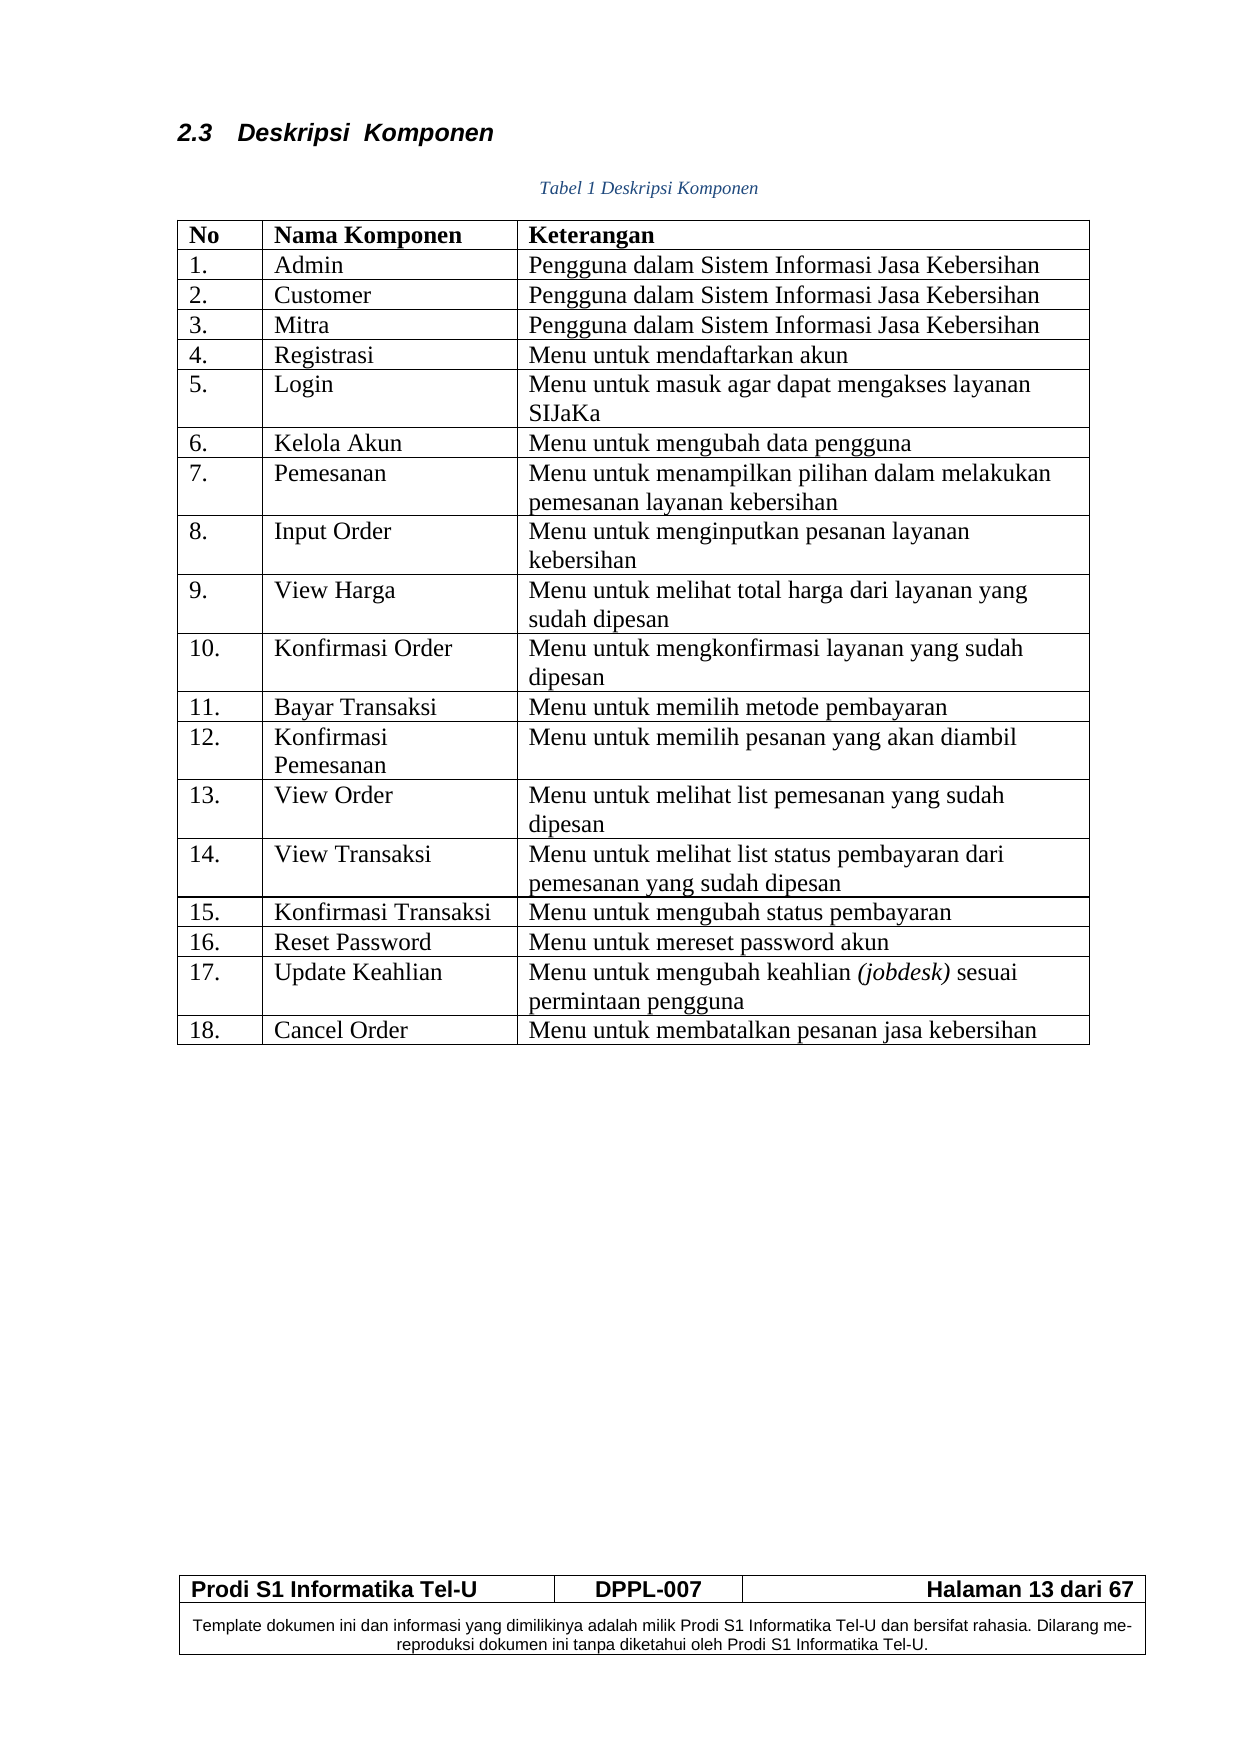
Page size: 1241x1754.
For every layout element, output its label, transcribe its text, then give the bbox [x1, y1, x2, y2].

table_cell Menu untuk mengubah keahlian (jobdesk) sesuai permintaan pengguna [518, 957, 1089, 1014]
table_cell 16. [178, 927, 262, 956]
table_cell Menu untuk membatalkan pesanan jasa kebersihan [518, 1016, 1089, 1044]
table_cell View Harga [263, 575, 517, 632]
table_cell Update Keahlian [263, 957, 517, 1014]
table_cell 10. [178, 634, 262, 691]
table_cell Menu untuk melihat list pemesanan yang sudah dipesan [518, 780, 1089, 838]
table_cell Menu untuk menampilkan pilihan dalam melakukan pemesanan layanan kebersihan [518, 458, 1089, 515]
table_cell 11. [178, 692, 262, 721]
table_cell Menu untuk memilih metode pembayaran [518, 692, 1089, 721]
table_cell 8. [178, 516, 262, 574]
table_cell Mitra [263, 310, 517, 339]
table_cell Menu untuk menginputkan pesanan layanan kebersihan [518, 516, 1089, 574]
table_cell Bayar Transaksi [263, 692, 517, 721]
table_cell Menu untuk melihat list status pembayaran dari pemesanan yang sudah dipesan [518, 839, 1089, 896]
table_cell Konfirmasi Order [263, 634, 517, 691]
table_cell 18. [178, 1016, 262, 1044]
table_cell 2. [178, 280, 262, 309]
table_cell View Transaksi [263, 839, 517, 896]
table_cell Menu untuk mengkonfirmasi layanan yang sudah dipesan [518, 634, 1089, 691]
table_cell View Order [263, 780, 517, 838]
table_cell Menu untuk mendaftarkan akun [518, 340, 1089, 368]
table_cell 7. [178, 458, 262, 515]
table_cell 9. [178, 575, 262, 632]
table_cell Menu untuk mereset password akun [518, 927, 1089, 956]
table_cell Menu untuk mengubah data pengguna [518, 428, 1089, 457]
table_header Nama Komponen [263, 221, 517, 249]
table_cell Registrasi [263, 340, 517, 368]
table_cell 14. [178, 839, 262, 896]
table_cell Cancel Order [263, 1016, 517, 1044]
subtitle Deskripsi Komponen [177, 118, 1122, 147]
table_cell Kelola Akun [263, 428, 517, 457]
table_cell Admin [263, 250, 517, 279]
table_cell 4. [178, 340, 262, 368]
table_header No [178, 221, 262, 249]
table_cell 17. [178, 957, 262, 1014]
table_cell Menu untuk melihat total harga dari layanan yang sudah dipesan [518, 575, 1089, 632]
table_cell Menu untuk mengubah status pembayaran [518, 898, 1089, 926]
table_cell Pengguna dalam Sistem Informasi Jasa Kebersihan [518, 280, 1089, 309]
table_cell Pengguna dalam Sistem Informasi Jasa Kebersihan [518, 250, 1089, 279]
table_cell Konfirmasi Transaksi [263, 898, 517, 926]
table_cell Menu untuk memilih pesanan yang akan diambil [518, 722, 1089, 779]
table_cell Input Order [263, 516, 517, 574]
text Tabel 1 Deskripsi Komponen [177, 177, 1122, 199]
table_header Keterangan [518, 221, 1089, 249]
table_cell 13. [178, 780, 262, 838]
table_cell 12. [178, 722, 262, 779]
table_cell Reset Password [263, 927, 517, 956]
table_cell 1. [178, 250, 262, 279]
table_cell 6. [178, 428, 262, 457]
table_cell Pengguna dalam Sistem Informasi Jasa Kebersihan [518, 310, 1089, 339]
table_cell Konfirmasi Pemesanan [263, 722, 517, 779]
table_cell 5. [178, 370, 262, 427]
table_cell Menu untuk masuk agar dapat mengakses layanan SIJaKa [518, 370, 1089, 427]
table_cell Customer [263, 280, 517, 309]
table_cell Pemesanan [263, 458, 517, 515]
table_cell 3. [178, 310, 262, 339]
table_cell Login [263, 370, 517, 427]
table_cell 15. [178, 898, 262, 926]
